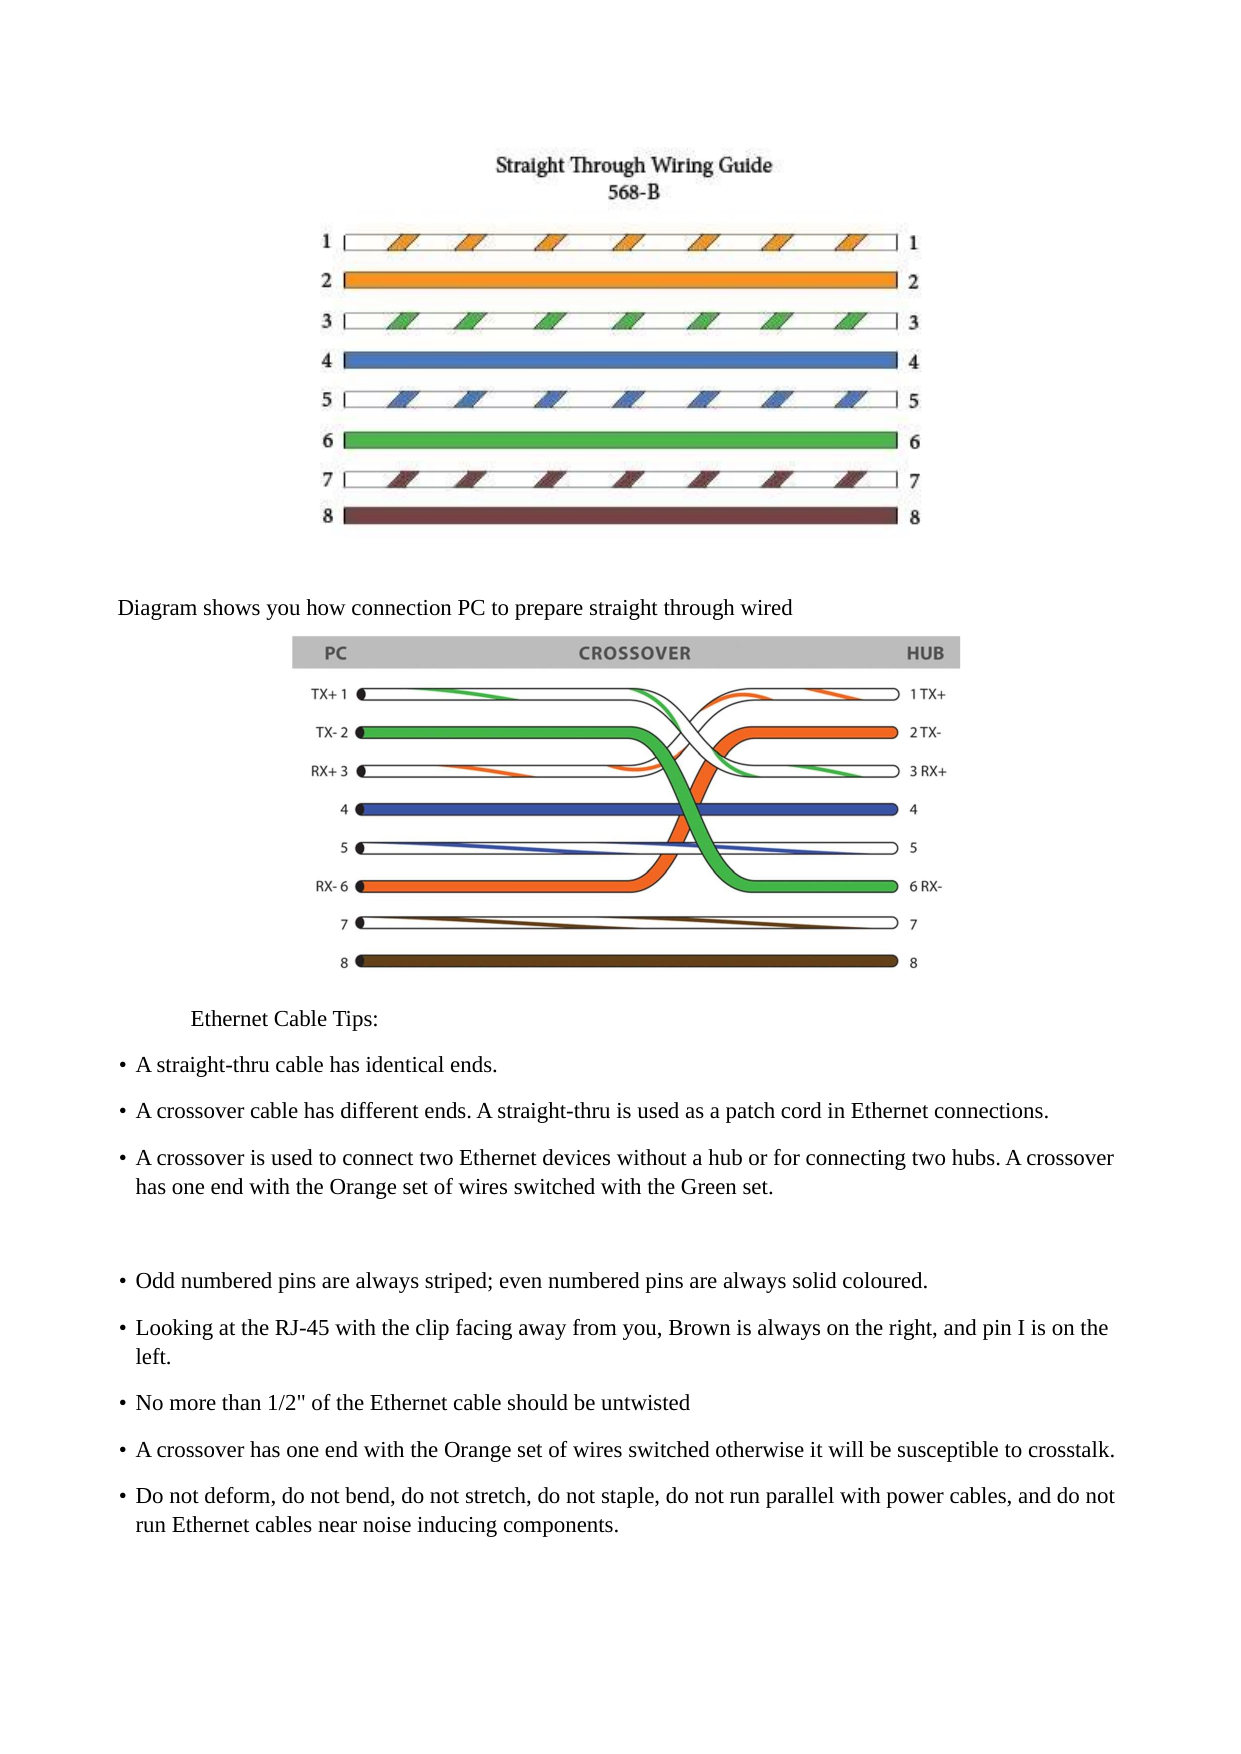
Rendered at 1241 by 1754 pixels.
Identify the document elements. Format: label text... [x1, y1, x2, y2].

list A crossover is used to connect two Ethernet devices without a hub or for connecting two hubs. A crossover has one end with the Orange set of wires switched with the Green set. [119, 1144, 1124, 1199]
list Do not deform, do not bend, do not stretch, do not staple, do not run parallel with power cables, and do not run Ethernet cables near noise inducing components. [119, 1482, 1124, 1538]
list Looking at the RJ-45 with the clip facing away from you, Brown is always on the right, and pin I is on the left. [119, 1314, 1124, 1369]
picture [308, 111, 934, 581]
list Odd numbered pins are always striped; even numbered pins are always solid coloured. [119, 1267, 1124, 1294]
text Diagram shows you how connection PC to prepare straight through wired [117, 594, 1124, 621]
picture [291, 635, 961, 990]
list A crossover cable has different ends. A straight-thru is used as a patch cord in Ethernet connections. [119, 1097, 1124, 1124]
list A crossover has one end with the Orange set of wires switched otherwise it will be susceptible to crosstalk. [119, 1436, 1124, 1462]
text  Ethernet Cable Tips: [119, 1004, 1128, 1031]
list A straight-thru cable has identical ends. [119, 1051, 1124, 1077]
list No more than 1/2" of the Ethernet cable should be untwisted [119, 1389, 1124, 1416]
